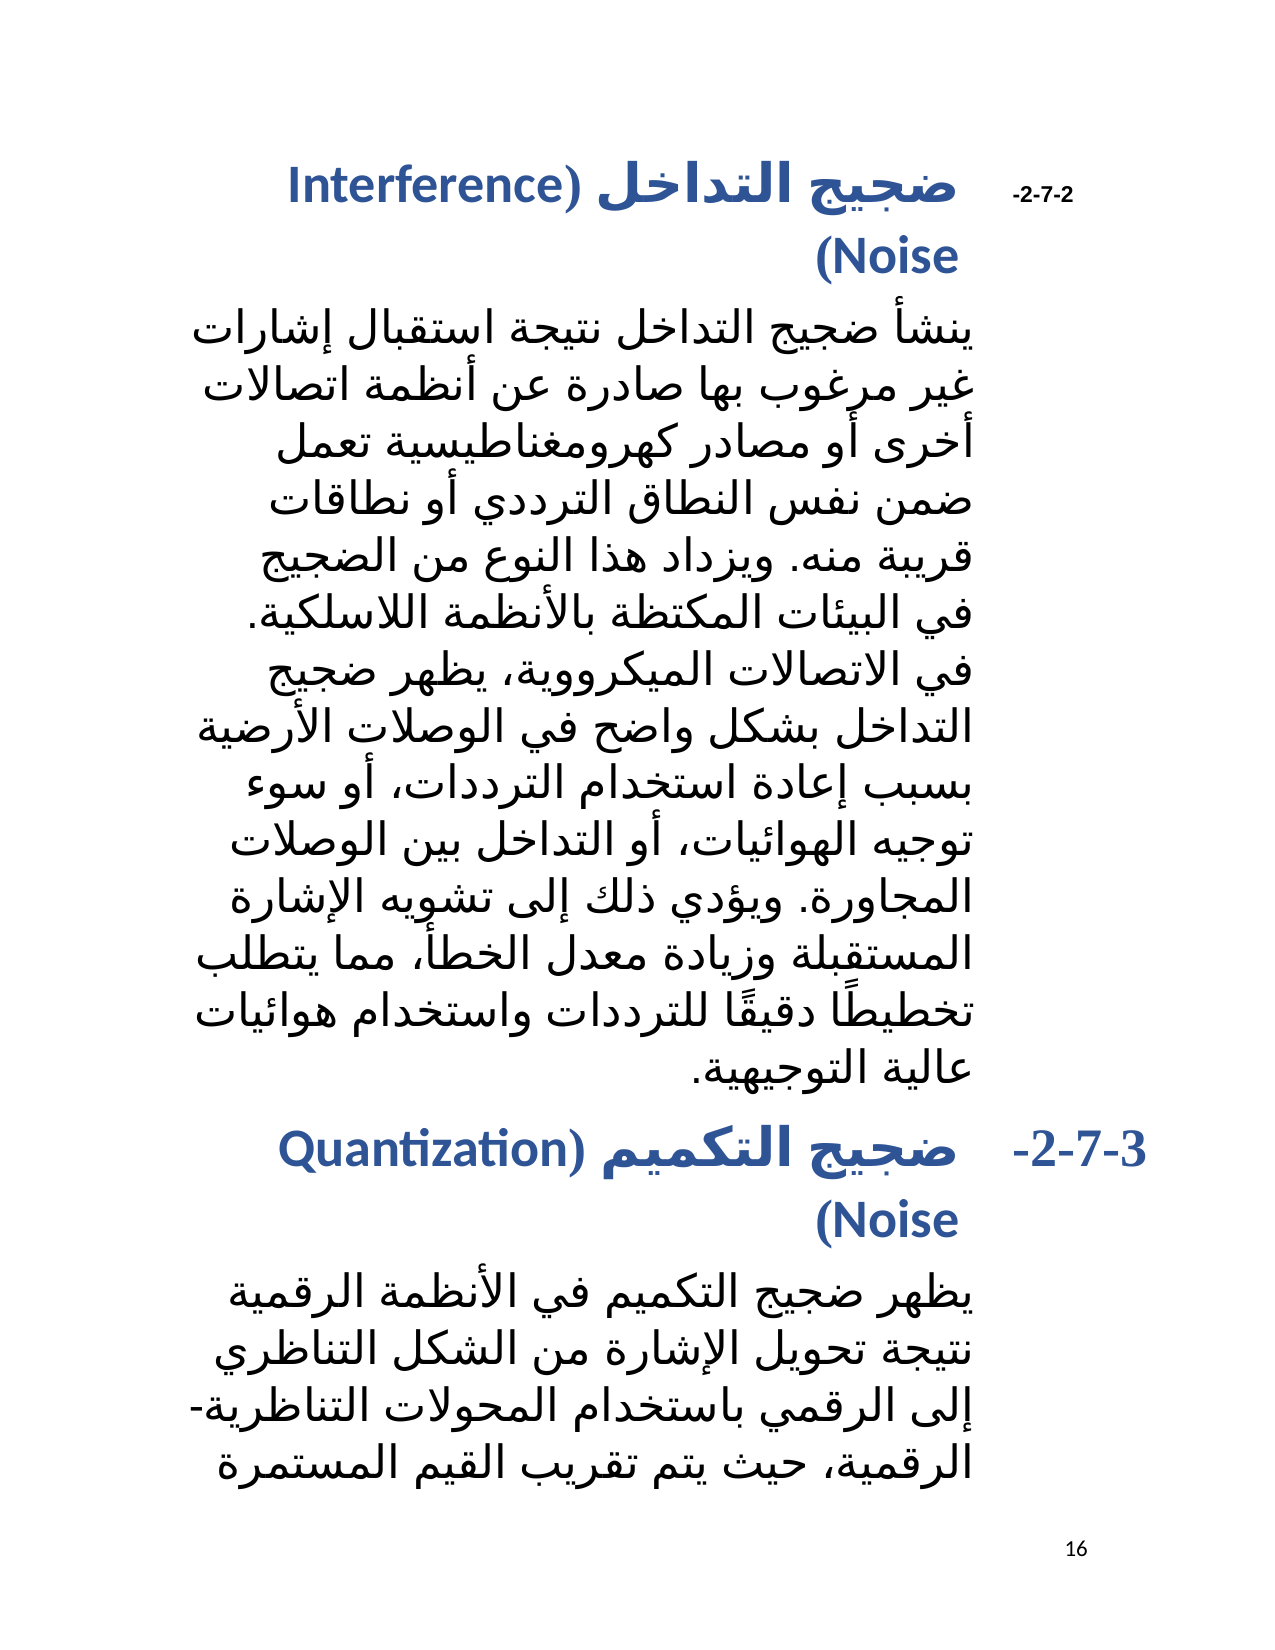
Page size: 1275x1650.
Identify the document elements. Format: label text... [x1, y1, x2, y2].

subtitle ضجيج التكميم (Quantization Noise) [187, 1114, 1012, 1251]
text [187, 1265, 975, 1488]
text ينشأ ضجيج التداخل نتيجة استقبال إشارات غير مرغوب بها صادرة عن أنظمة اتصالات أخرى أو مصادر كهرومغناطيسية تعمل ضمن نفس النطاق الترددي أو نطاقات قريبة منه. ويزداد هذا النوع من الضجيج في البيئات المكتظة بالأنظمة اللاسلكية. في الاتصالات الميكرووية، يظهر ضجيج التداخل بشكل واضح في الوصلات الأرضية بسبب إعادة استخدام الترددات، أو سوء توجيه الهوائيات، أو التداخل بين الوصلات المجاورة. ويؤدي ذلك إلى تشويه الإشارة المستقبلة وزيادة معدل الخطأ، مما يتطلب تخطيطًا دقيقًا للترددات واستخدام هوائيات عالية التوجيهية. [187, 301, 975, 1093]
subtitle ضجيج التداخل (Interference Noise) [187, 150, 1012, 287]
